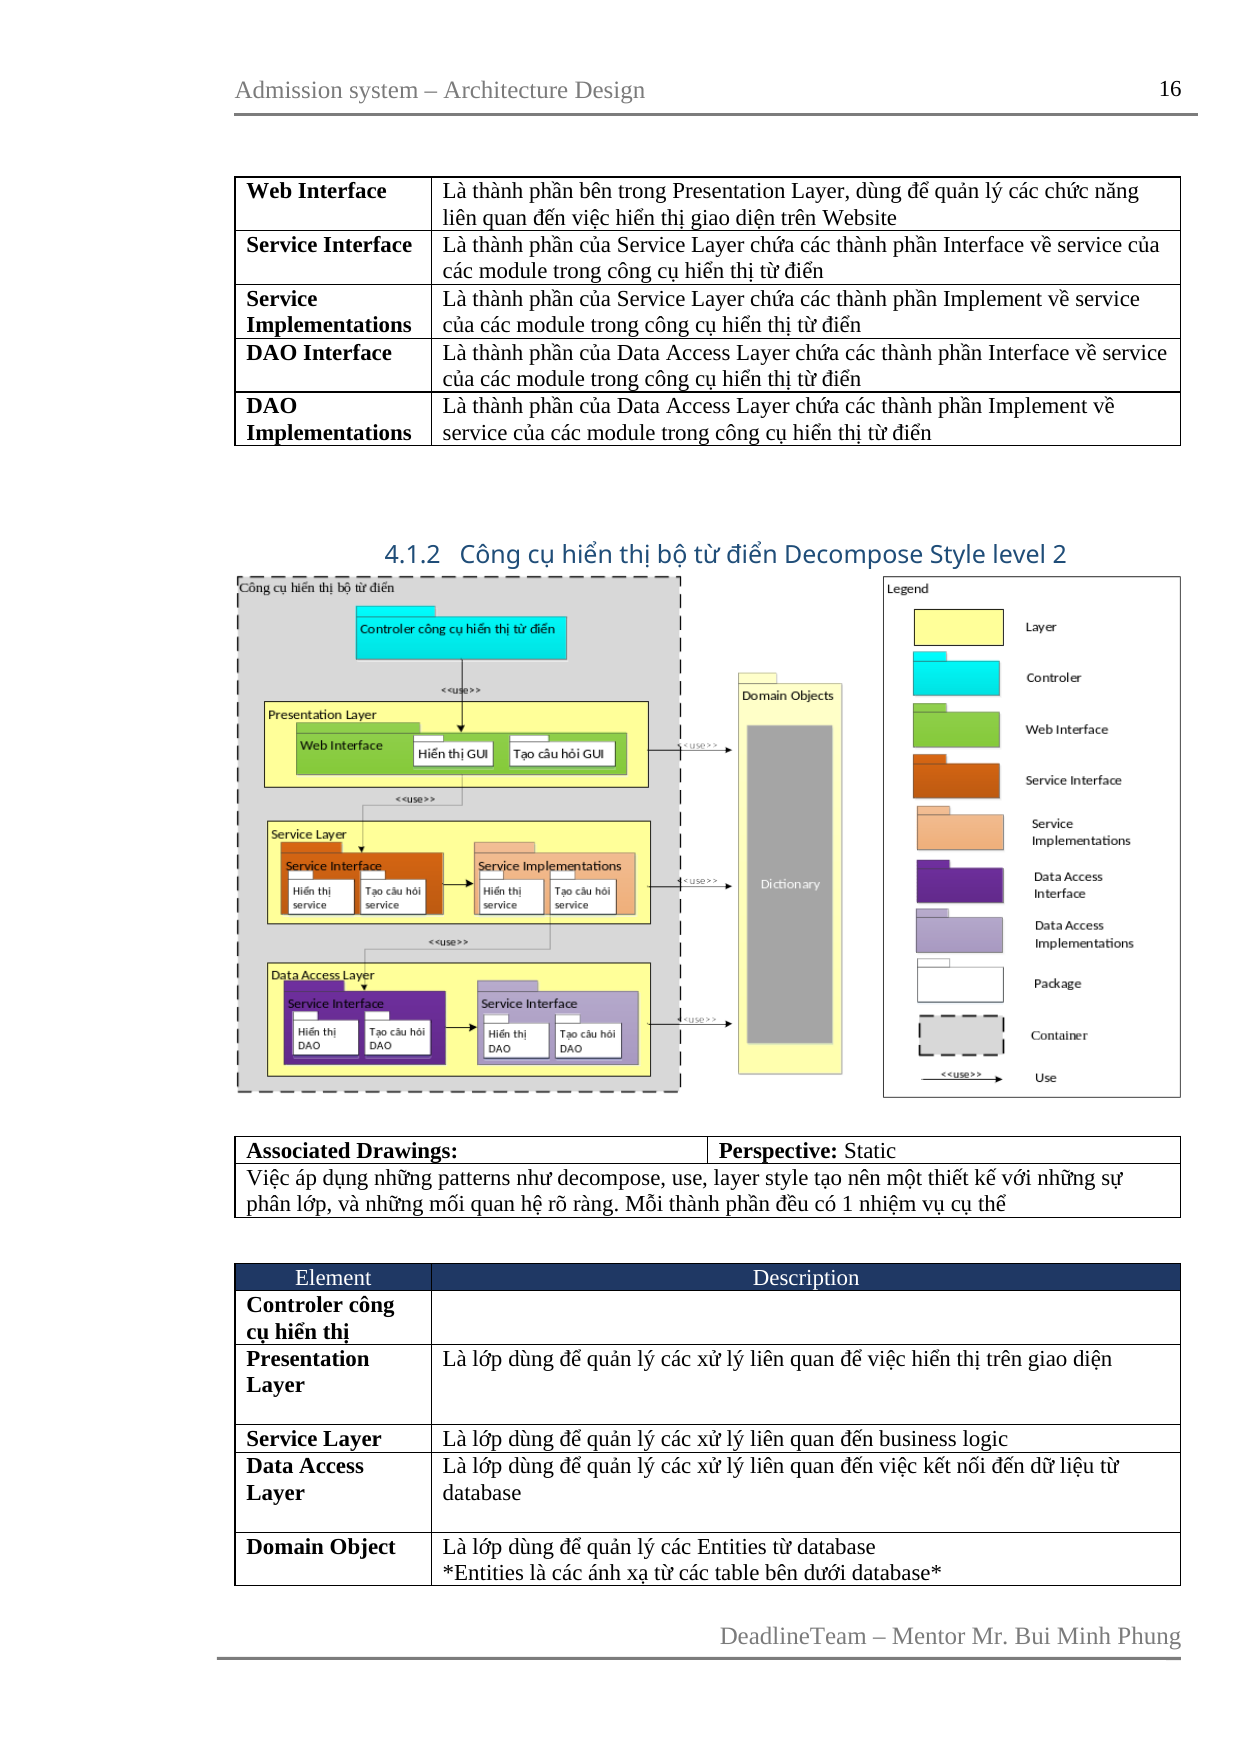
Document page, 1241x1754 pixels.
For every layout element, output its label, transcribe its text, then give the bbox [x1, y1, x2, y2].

table_header Perspective: Static [708, 1137, 1180, 1163]
table_cell Presentation Layer [236, 1345, 431, 1424]
table_cell Là lớp dùng để quản lý các xử lý liên quan để việc hiển thị trên giao diện [432, 1345, 1180, 1424]
table_cell Là thành phần của Service Layer chứa các thành phần Interface về service của các module trong công cụ hiển thị từ điển [432, 231, 1180, 284]
table_cell Là thành phần của Service Layer chứa các thành phần Implement về service của các module trong công cụ hiển thị từ điển [432, 285, 1180, 338]
table_cell Domain Object [236, 1533, 431, 1585]
table_cell Data Access Layer [236, 1453, 431, 1532]
table_header Description [432, 1264, 1180, 1290]
table_cell Là thành phần của Data Access Layer chứa các thành phần Interface về service của các module trong công cụ hiển thị từ điển [432, 339, 1180, 391]
table_cell Là lớp dùng để quản lý các Entities từ database *Entities là các ánh xạ từ các table bên dưới database* [432, 1533, 1180, 1585]
table_cell Service Interface [236, 231, 431, 284]
table_cell Là thành phần của Data Access Layer chứa các thành phần Implement về service của các module trong công cụ hiển thị từ điển [432, 393, 1180, 445]
table_cell Là lớp dùng để quản lý các xử lý liên quan đến business logic [432, 1425, 1180, 1452]
table_cell Là lớp dùng để quản lý các xử lý liên quan đến việc kết nối đến dữ liệu từ database [432, 1453, 1180, 1532]
subtitle Công cụ hiển thị bộ từ điển Decompose Style level 2 [384, 536, 1181, 570]
table_cell Việc áp dụng những patterns như decompose, use, layer style tạo nên một thiết kế với những sự phân lớp, và những mối quan hệ rõ ràng. Mỗi thành phần đều có 1 nhiệm vụ cụ thể [236, 1164, 1180, 1217]
table_cell Service Implementations [236, 285, 431, 338]
table_cell Là thành phần bên trong Presentation Layer, dùng để quản lý các chức năng liên quan đến việc hiển thị giao diện trên Website [432, 178, 1180, 230]
table_cell Service Layer [236, 1425, 431, 1452]
table_cell DAO Implementations [236, 393, 431, 445]
table_cell Web Interface [236, 178, 431, 230]
table_header Element [236, 1264, 431, 1290]
table_cell Controler công cụ hiển thị [236, 1291, 431, 1344]
table_cell [432, 1291, 1180, 1344]
table_header Associated Drawings: [236, 1137, 707, 1163]
table_cell DAO Interface [236, 339, 431, 391]
